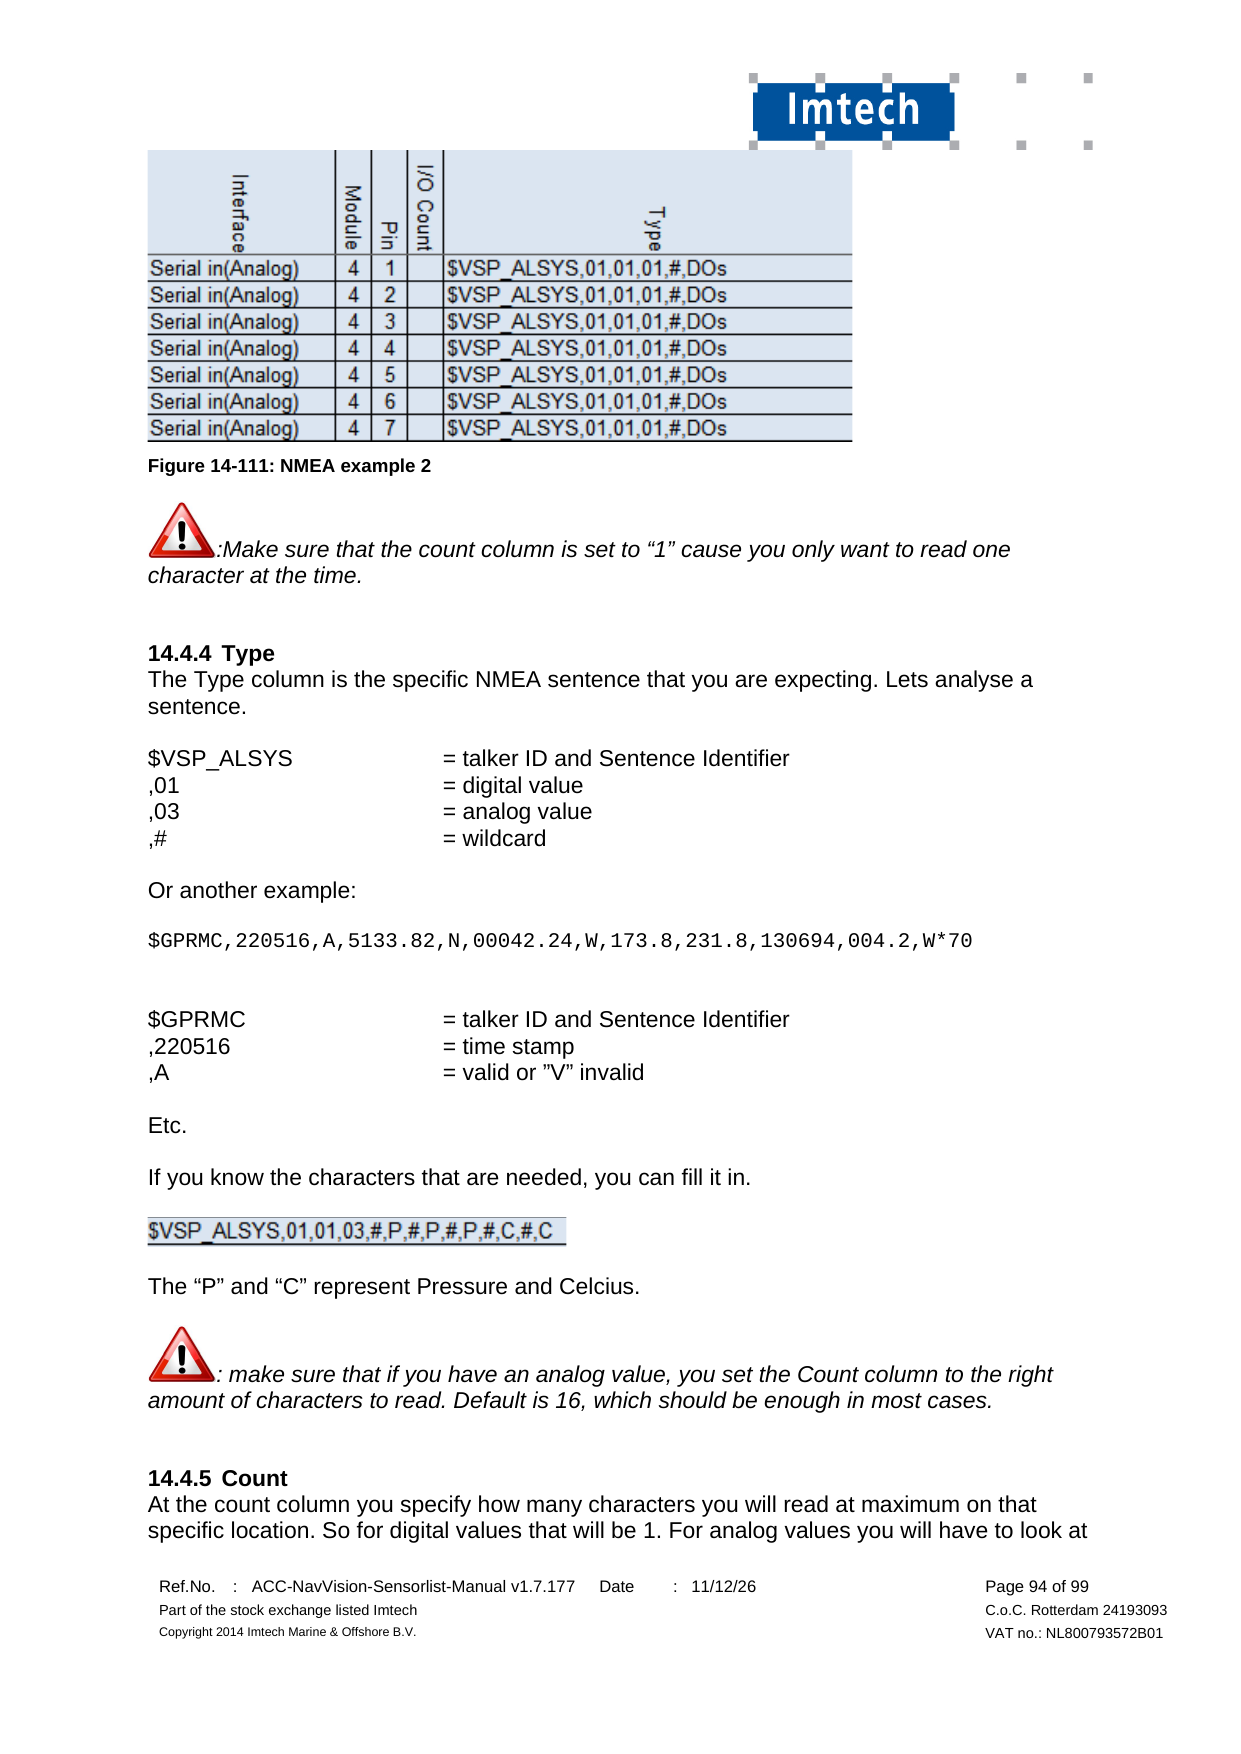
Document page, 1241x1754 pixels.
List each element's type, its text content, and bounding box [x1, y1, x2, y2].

picture [147, 1217, 567, 1247]
text The Type column is the specific NMEA sentence that you are expecting. Lets analyse a sentence. [148, 666, 1093, 719]
picture [147, 73, 1093, 442]
subtitle Count [148, 1465, 1093, 1491]
picture [147, 1325, 216, 1382]
text $GPRMC = talker ID and Sentence Identifier [148, 1006, 1093, 1033]
text ,01 = digital value [148, 772, 1093, 798]
text $GPRMC,220516,A,5133.82,N,00042.24,W,173.8,231.8,130694,004.2,W*70 [148, 930, 1093, 953]
subtitle Type [148, 640, 1093, 666]
text ,03 = analog value [148, 798, 1093, 824]
text ,220516 = time stamp [148, 1033, 1093, 1059]
text ,A = valid or ”V” invalid [148, 1059, 1093, 1085]
text : make sure that if you have an analog value, you set the Count column to the right amount of characters to read. Default is 16, which should be enough in most cases. [148, 1326, 1093, 1413]
text $VSP_ALSYS = talker ID and Sentence Identifier [148, 745, 1093, 772]
picture [147, 501, 216, 558]
text ,# = wildcard [148, 824, 1093, 851]
text Etc. [148, 1112, 1093, 1138]
text The “P” and “C” represent Pressure and Celcius. [148, 1273, 1093, 1299]
text Or another example: [148, 877, 1093, 903]
text If you know the characters that are needed, you can fill it in. [148, 1164, 1093, 1191]
text :Make sure that the count column is set to “1” cause you only want to read one character at the time. [148, 501, 1093, 589]
